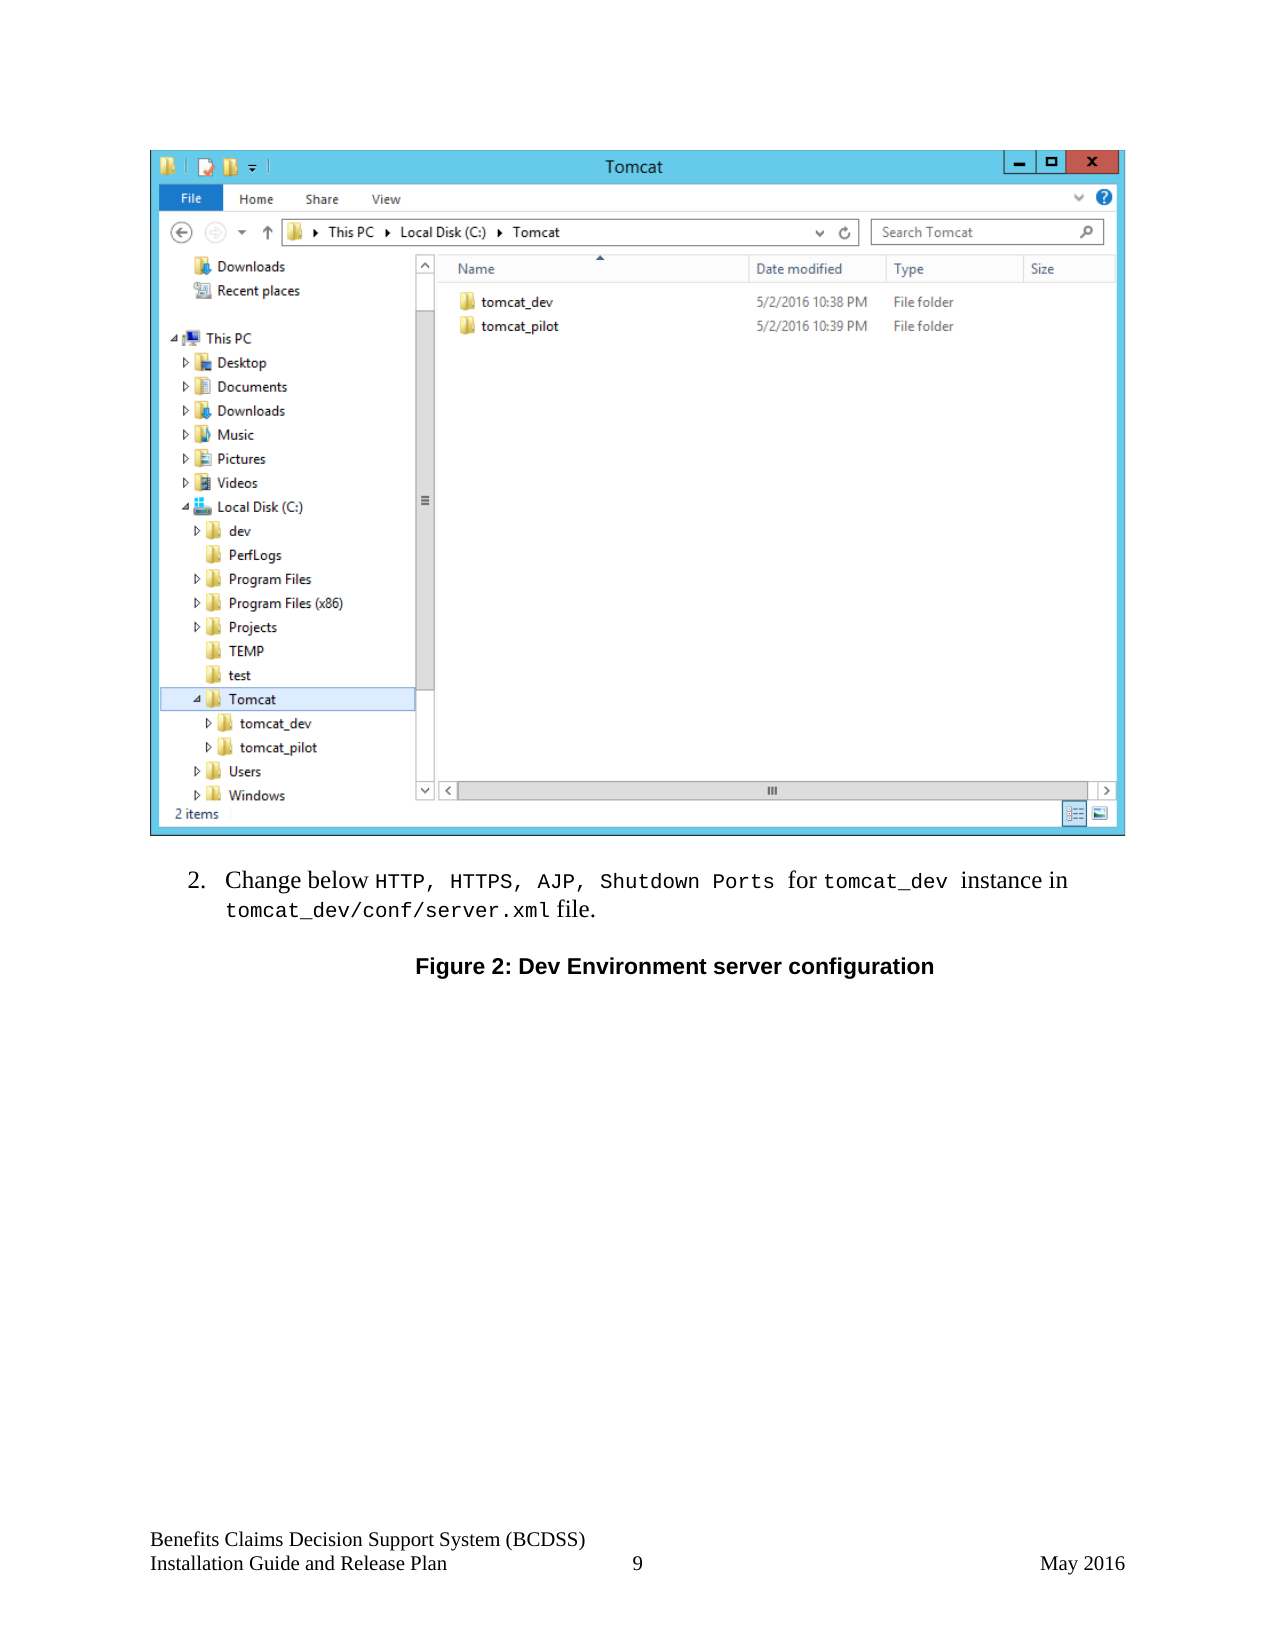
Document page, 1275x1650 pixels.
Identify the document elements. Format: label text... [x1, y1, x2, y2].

picture [150, 150, 1125, 836]
list Change below HTTP, HTTPS, AJP, Shutdown Ports for tomcat_dev instance in tomcat_dev/conf/server.xml file. [187, 865, 1125, 924]
text Figure 2: Dev Environment server configuration [225, 953, 1125, 980]
